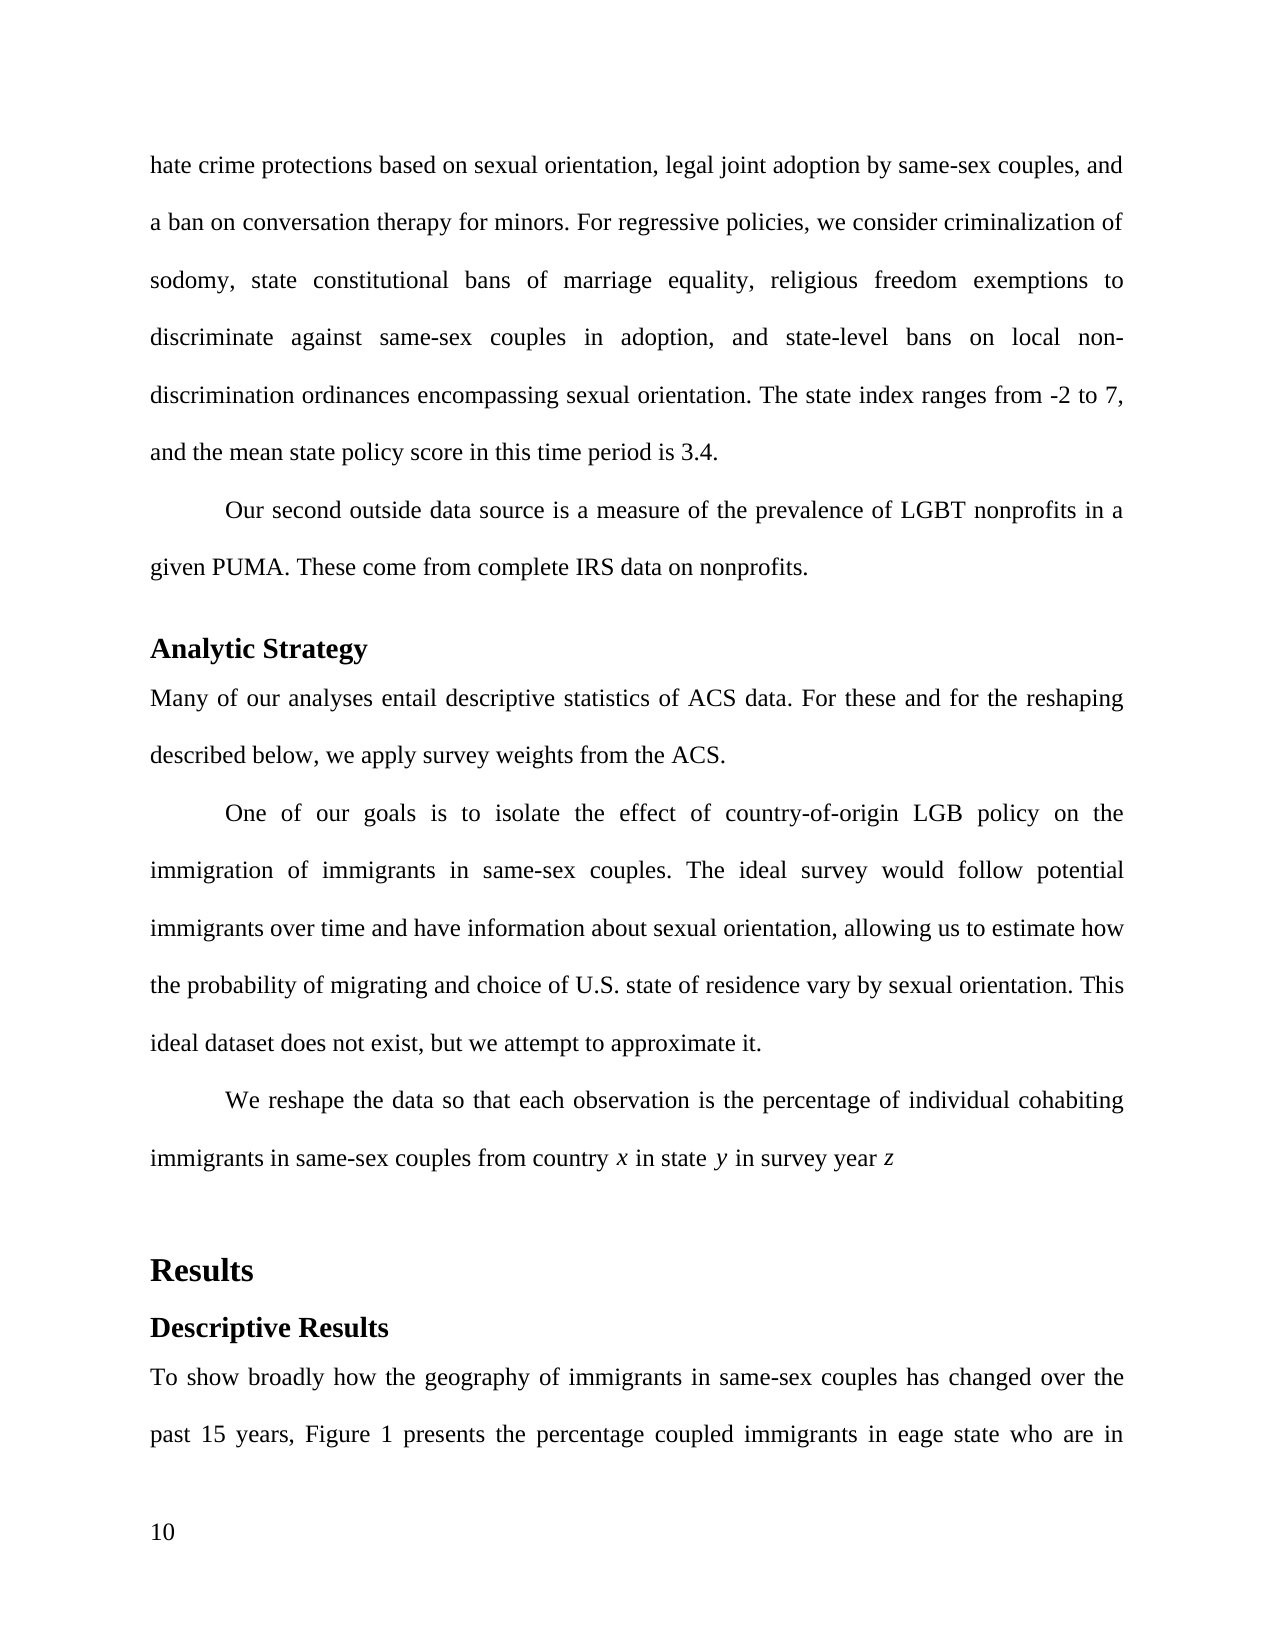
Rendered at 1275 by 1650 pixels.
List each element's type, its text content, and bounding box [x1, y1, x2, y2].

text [150, 150, 1125, 466]
subtitle Results [150, 1251, 1125, 1289]
subtitle Analytic Strategy [150, 631, 1125, 664]
subtitle Descriptive Results [150, 1310, 1125, 1343]
text One of our goals is to isolate the effect of country-of-origin LGB policy on the immigration of immigrants in same-sex couples. The ideal survey would follow potential immigrants over time and have information about sexual orientation, allowing us to estimate how the probability of migrating and choice of U.S. state of residence vary by sexual orientation. This ideal dataset does not exist, but we attempt to approximate it. [150, 798, 1125, 1057]
text Many of our analyses entail descriptive statistics of ACS data. For these and for the reshaping described below, we apply survey weights from the ACS. [150, 683, 1125, 769]
text We reshape the data so that each observation is the percentage of individual cohabiting immigrants in same-sex couples from country in state in survey year [150, 1086, 1125, 1172]
text Our second outside data source is a measure of the prevalence of LGBT nonprofits in a given PUMA. These come from complete IRS data on nonprofits. [150, 495, 1125, 581]
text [150, 1362, 1125, 1448]
